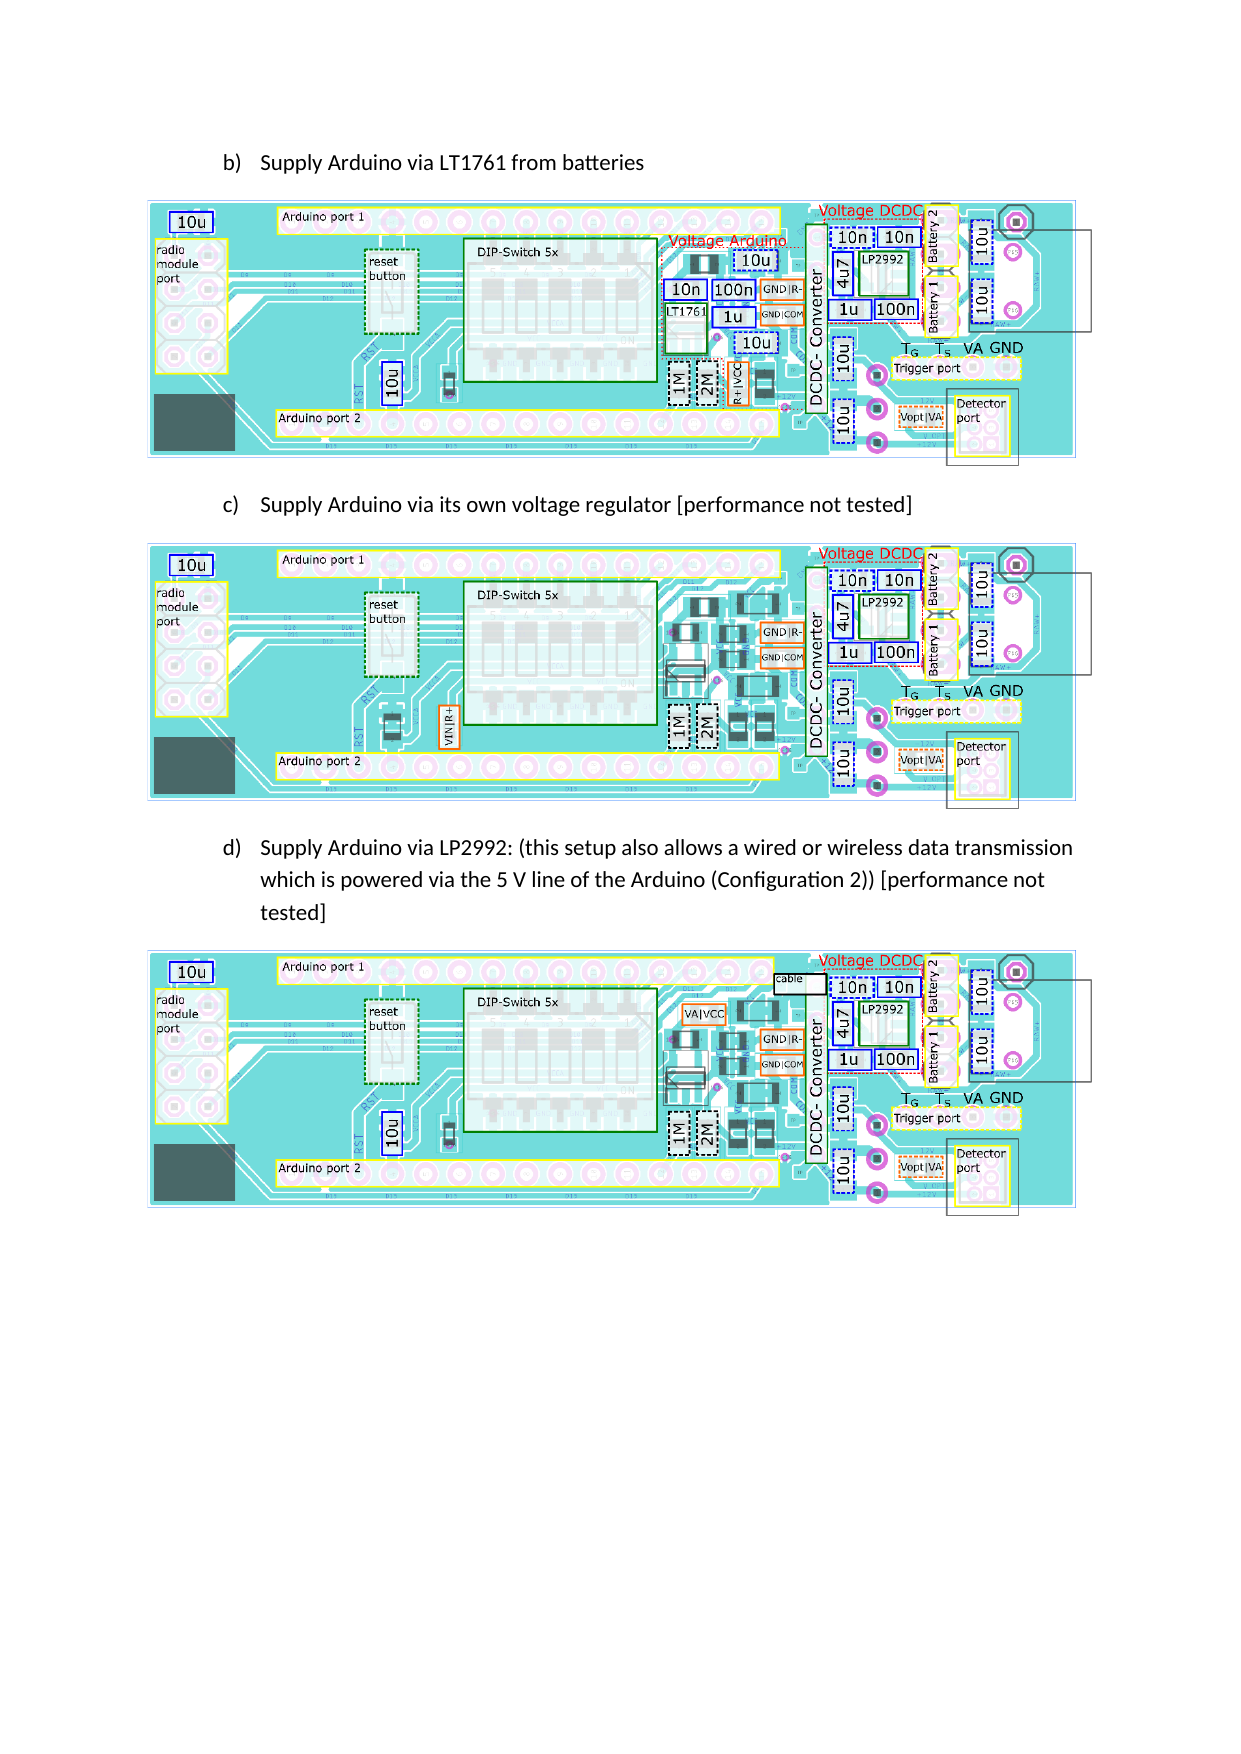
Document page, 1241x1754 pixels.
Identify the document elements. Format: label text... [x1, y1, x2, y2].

picture [147, 950, 1092, 1216]
picture [147, 543, 1092, 809]
list Supply Arduino via LP2992: (this setup also allows a wired or wireless data transmission which is powered via the 5 V line of the Arduino (Configuration 2)) [performance not tested] [223, 833, 1093, 926]
picture [147, 200, 1092, 466]
list Supply Arduino via LT1761 from batteries [223, 148, 1093, 176]
list Supply Arduino via its own voltage regulator [performance not tested] [223, 490, 1093, 518]
